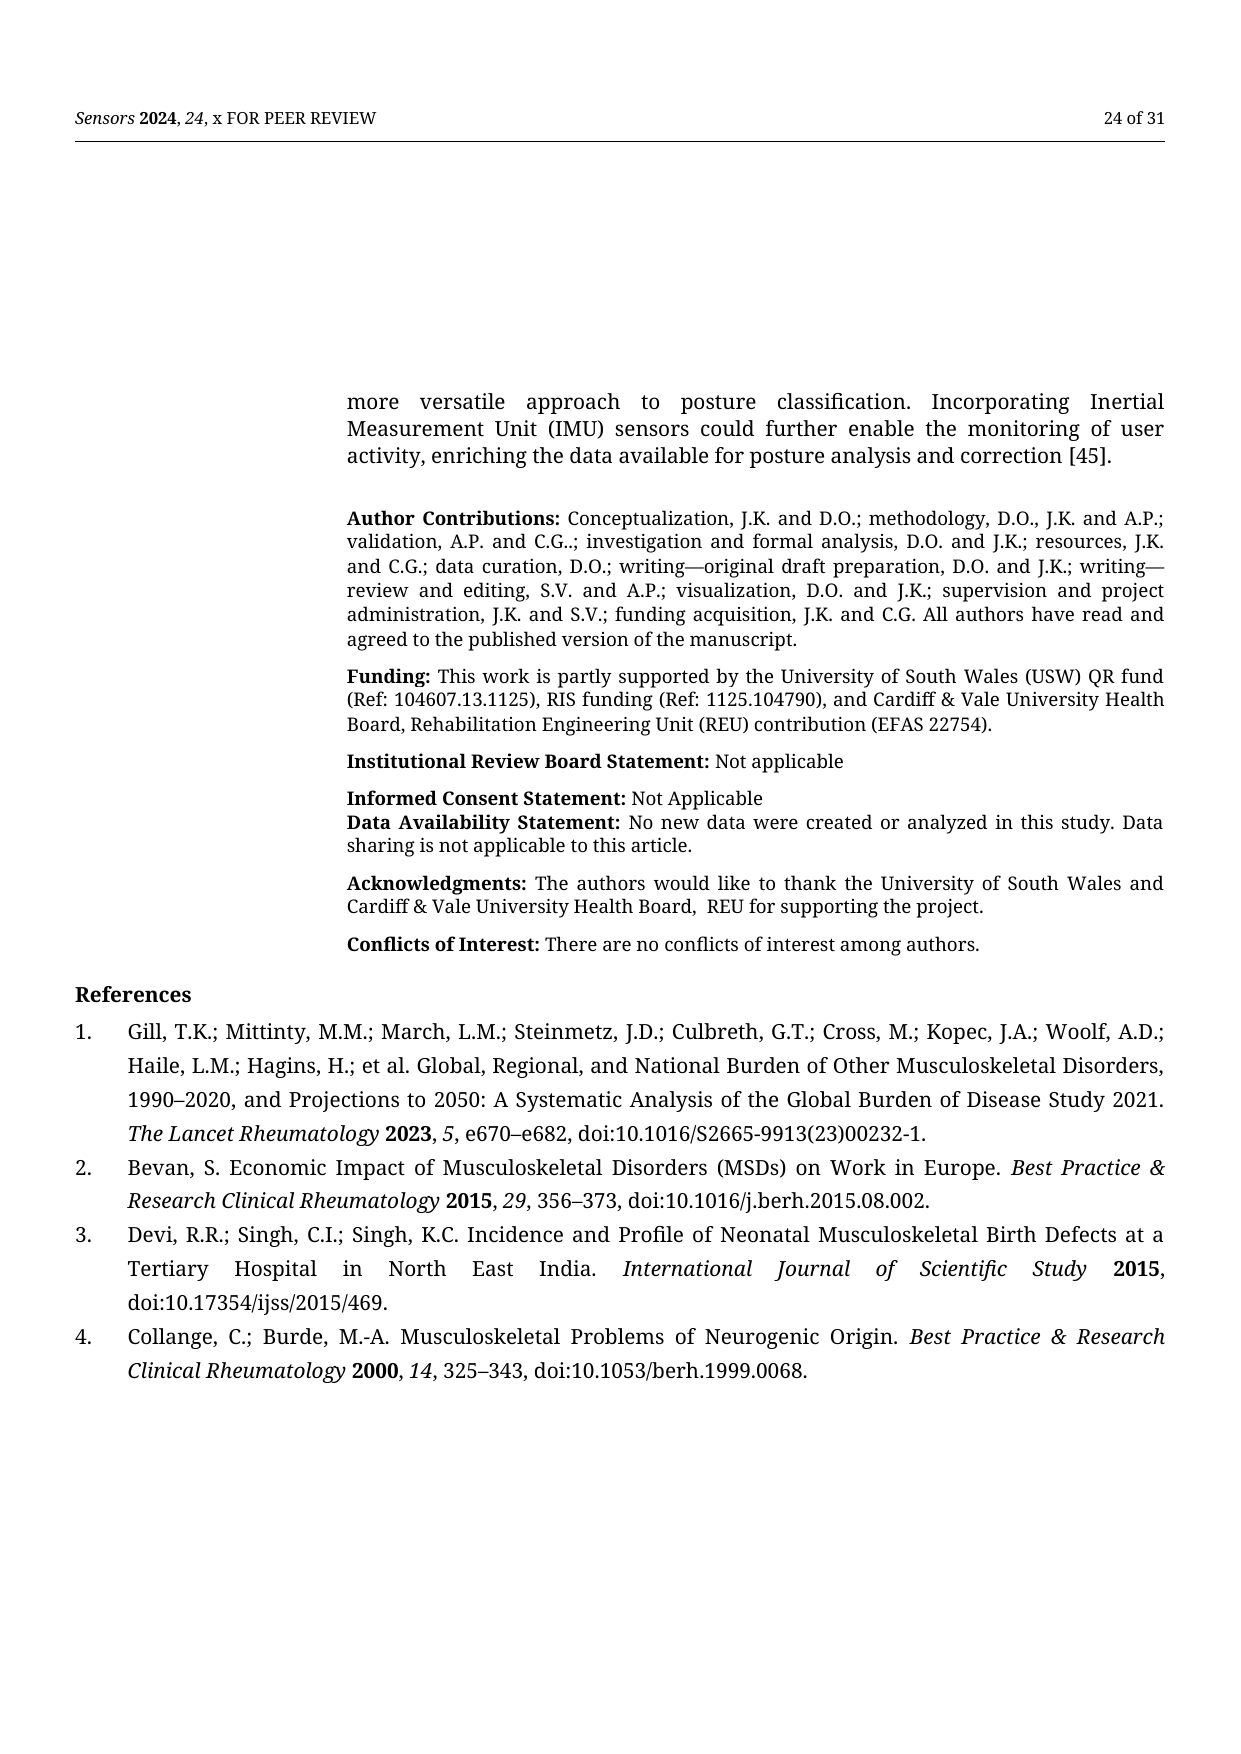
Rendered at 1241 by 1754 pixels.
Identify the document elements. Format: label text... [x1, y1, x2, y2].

text 3. Devi, R.R.; Singh, C.I.; Singh, K.C. Incidence and Profile of Neonatal Musculoskeletal Birth Defects at a Tertiary Hospital in North East India. International Journal of Scientific Study 2015, doi:10.17354/ijss/2015/469. [75, 1218, 1165, 1320]
text Conflicts of Interest: There are no conflicts of interest among authors. [347, 932, 1165, 956]
text Informed Consent Statement: Not Applicable [347, 786, 1165, 810]
text 1. Gill, T.K.; Mittinty, M.M.; March, L.M.; Steinmetz, J.D.; Culbreth, G.T.; Cross, M.; Kopec, J.A.; Woolf, A.D.; Haile, L.M.; Hagins, H.; et al. Global, Regional, and National Burden of Other Musculoskeletal Disorders, 1990–2020, and Projections to 2050: A Systematic Analysis of the Global Burden of Disease Study 2021. The Lancet Rheumatology 2023, 5, e670–e682, doi:10.1016/S2665-9913(23)00232-1. [75, 1014, 1165, 1150]
text Data Availability Statement: No new data were created or analyzed in this study. Data sharing is not applicable to this article. [347, 810, 1165, 858]
subtitle References [75, 981, 1165, 1008]
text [347, 388, 1165, 469]
text Funding: This work is partly supported by the University of South Wales (USW) QR fund (Ref: 104607.13.1125), RIS funding (Ref: 1125.104790), and Cardiff & Vale University Health Board, Rehabilitation Engineering Unit (REU) contribution (EFAS 22754). [347, 664, 1165, 737]
text Institutional Review Board Statement: Not applicable [347, 749, 1165, 773]
text 4. Collange, C.; Burde, M.-A. Musculoskeletal Problems of Neurogenic Origin. Best Practice & Research Clinical Rheumatology 2000, 14, 325–343, doi:10.1053/berh.1999.0068. [75, 1320, 1165, 1388]
text Author Contributions: Conceptualization, J.K. and D.O.; methodology, D.O., J.K. and A.P.; validation, A.P. and C.G..; investigation and formal analysis, D.O. and J.K.; resources, J.K. and C.G.; data curation, D.O.; writing—original draft preparation, D.O. and J.K.; writing—review and editing, S.V. and A.P.; visualization, D.O. and J.K.; supervision and project administration, J.K. and S.V.; funding acquisition, J.K. and C.G. All authors have read and agreed to the published version of the manuscript. [347, 506, 1165, 651]
text Acknowledgments: The authors would like to thank the University of South Wales and Cardiff & Vale University Health Board, REU for supporting the project. [347, 871, 1165, 919]
text 2. Bevan, S. Economic Impact of Musculoskeletal Disorders (MSDs) on Work in Europe. Best Practice & Research Clinical Rheumatology 2015, 29, 356–373, doi:10.1016/j.berh.2015.08.002. [75, 1150, 1165, 1218]
